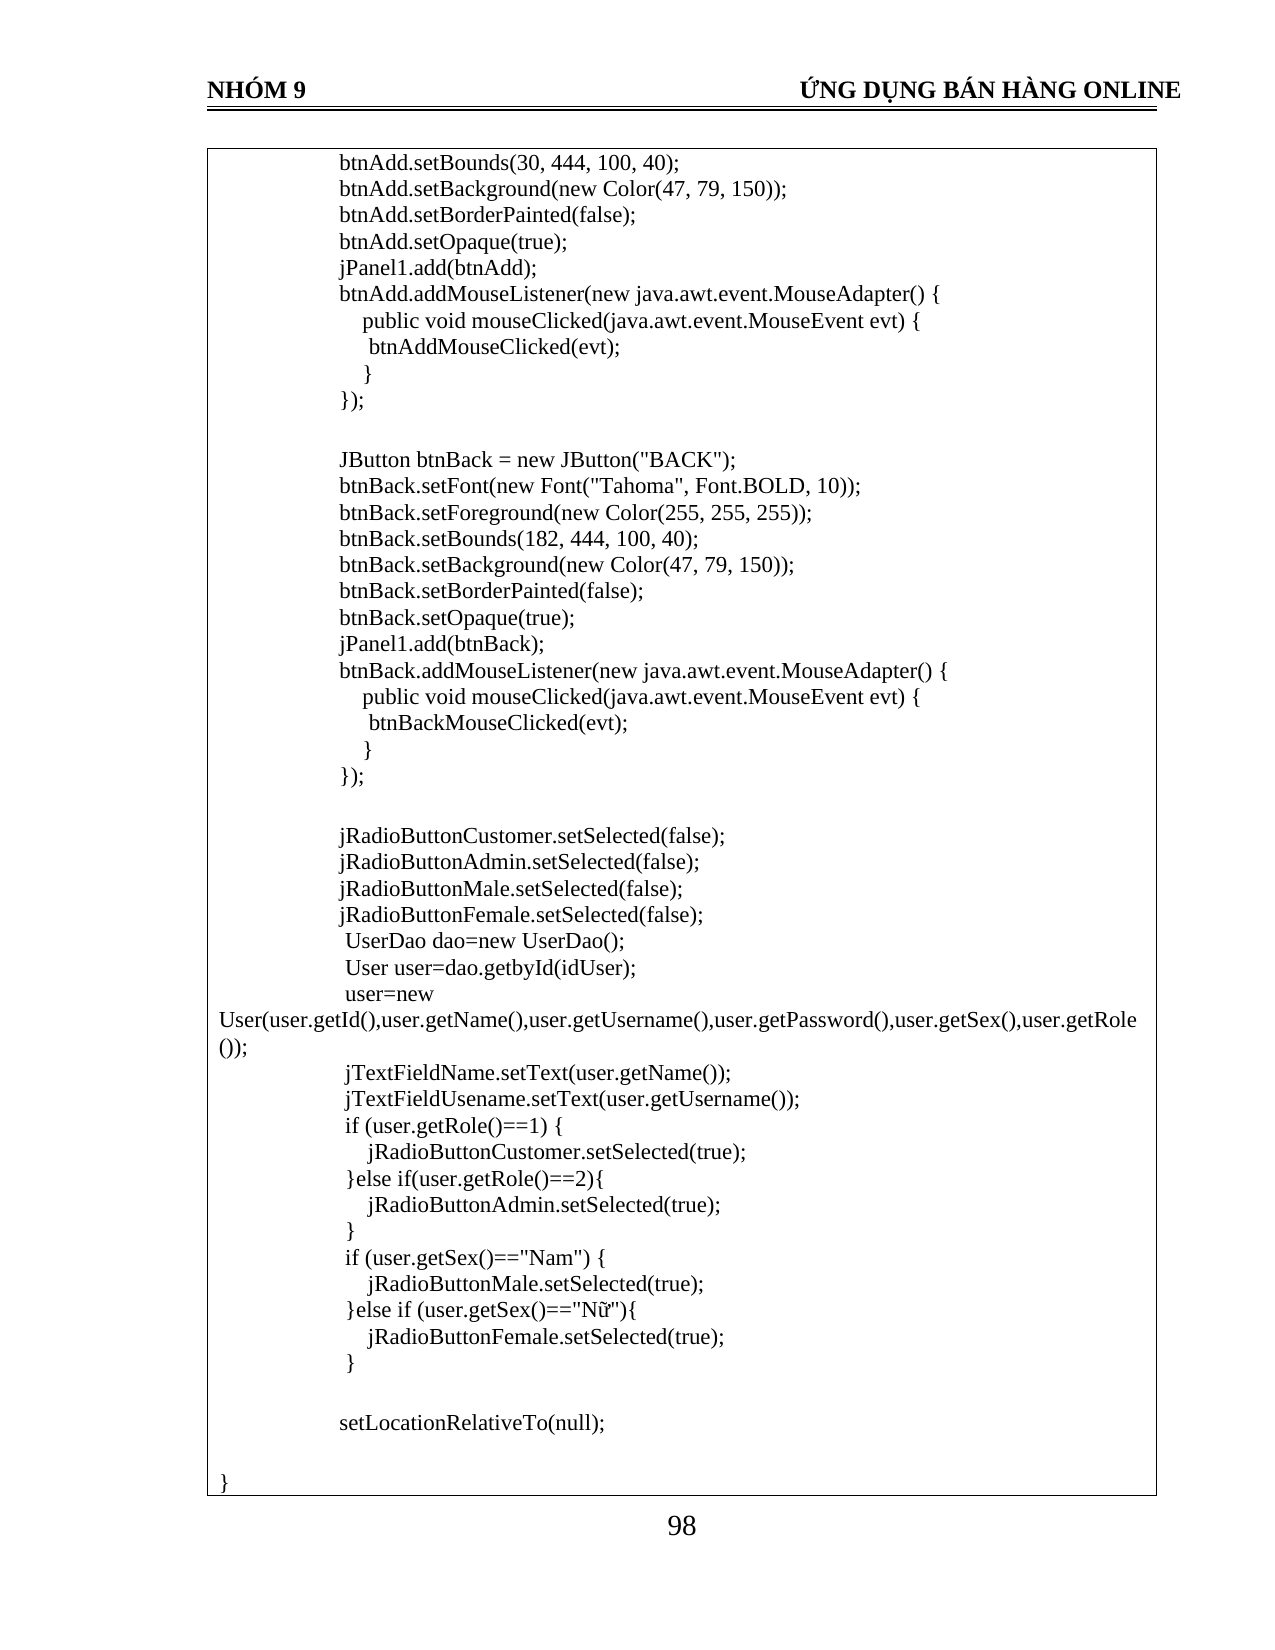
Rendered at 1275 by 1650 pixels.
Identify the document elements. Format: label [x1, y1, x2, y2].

table_header [208, 149, 1156, 1495]
